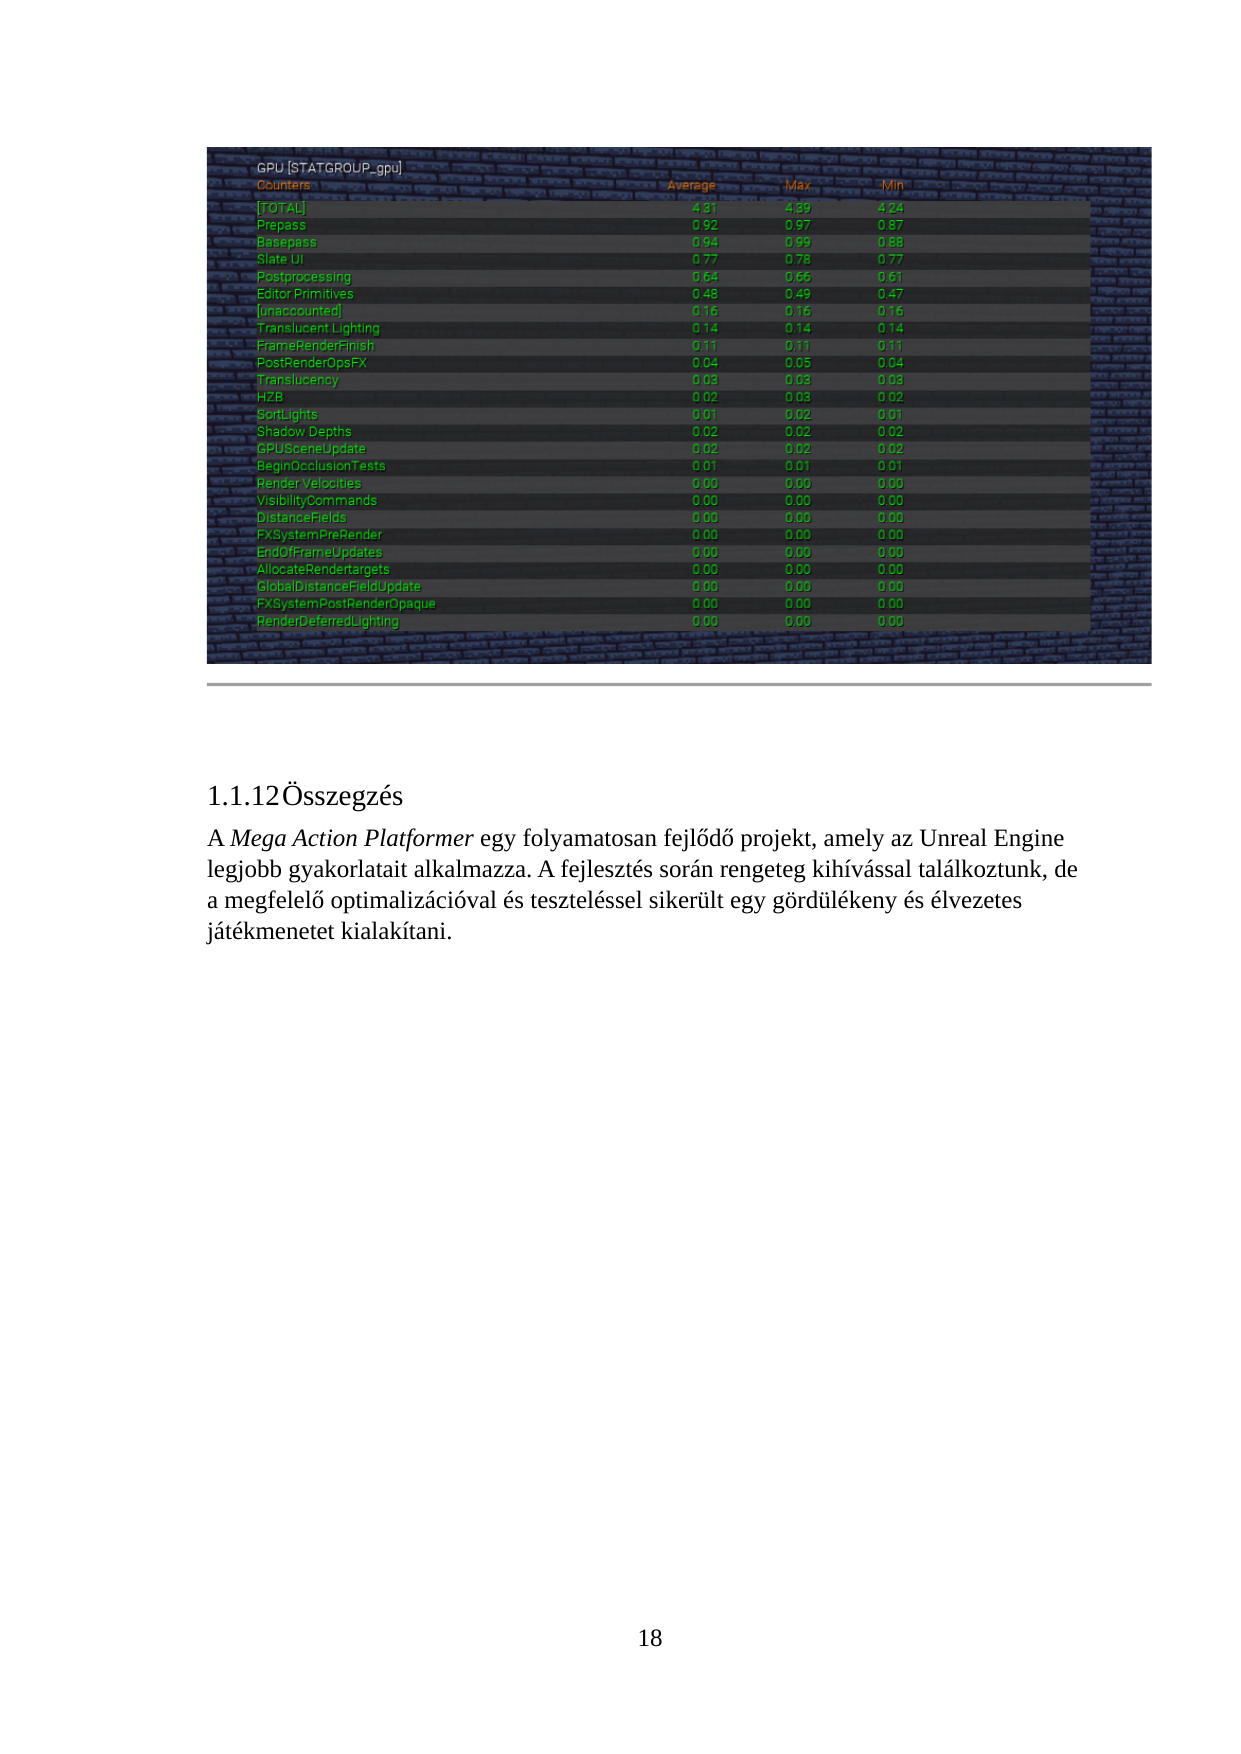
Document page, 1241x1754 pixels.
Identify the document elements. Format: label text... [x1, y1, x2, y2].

picture [206, 147, 1152, 664]
text A Mega Action Platformer egy folyamatosan fejlődő projekt, amely az Unreal Engine legjobb gyakorlatait alkalmazza. A fejlesztés során rengeteg kihívással találkoztunk, de a megfelelő optimalizációval és teszteléssel sikerült egy gördülékeny és élvezetes játékmenetet kialakítani. [207, 823, 1092, 945]
subtitle Összegzés [207, 778, 1092, 812]
